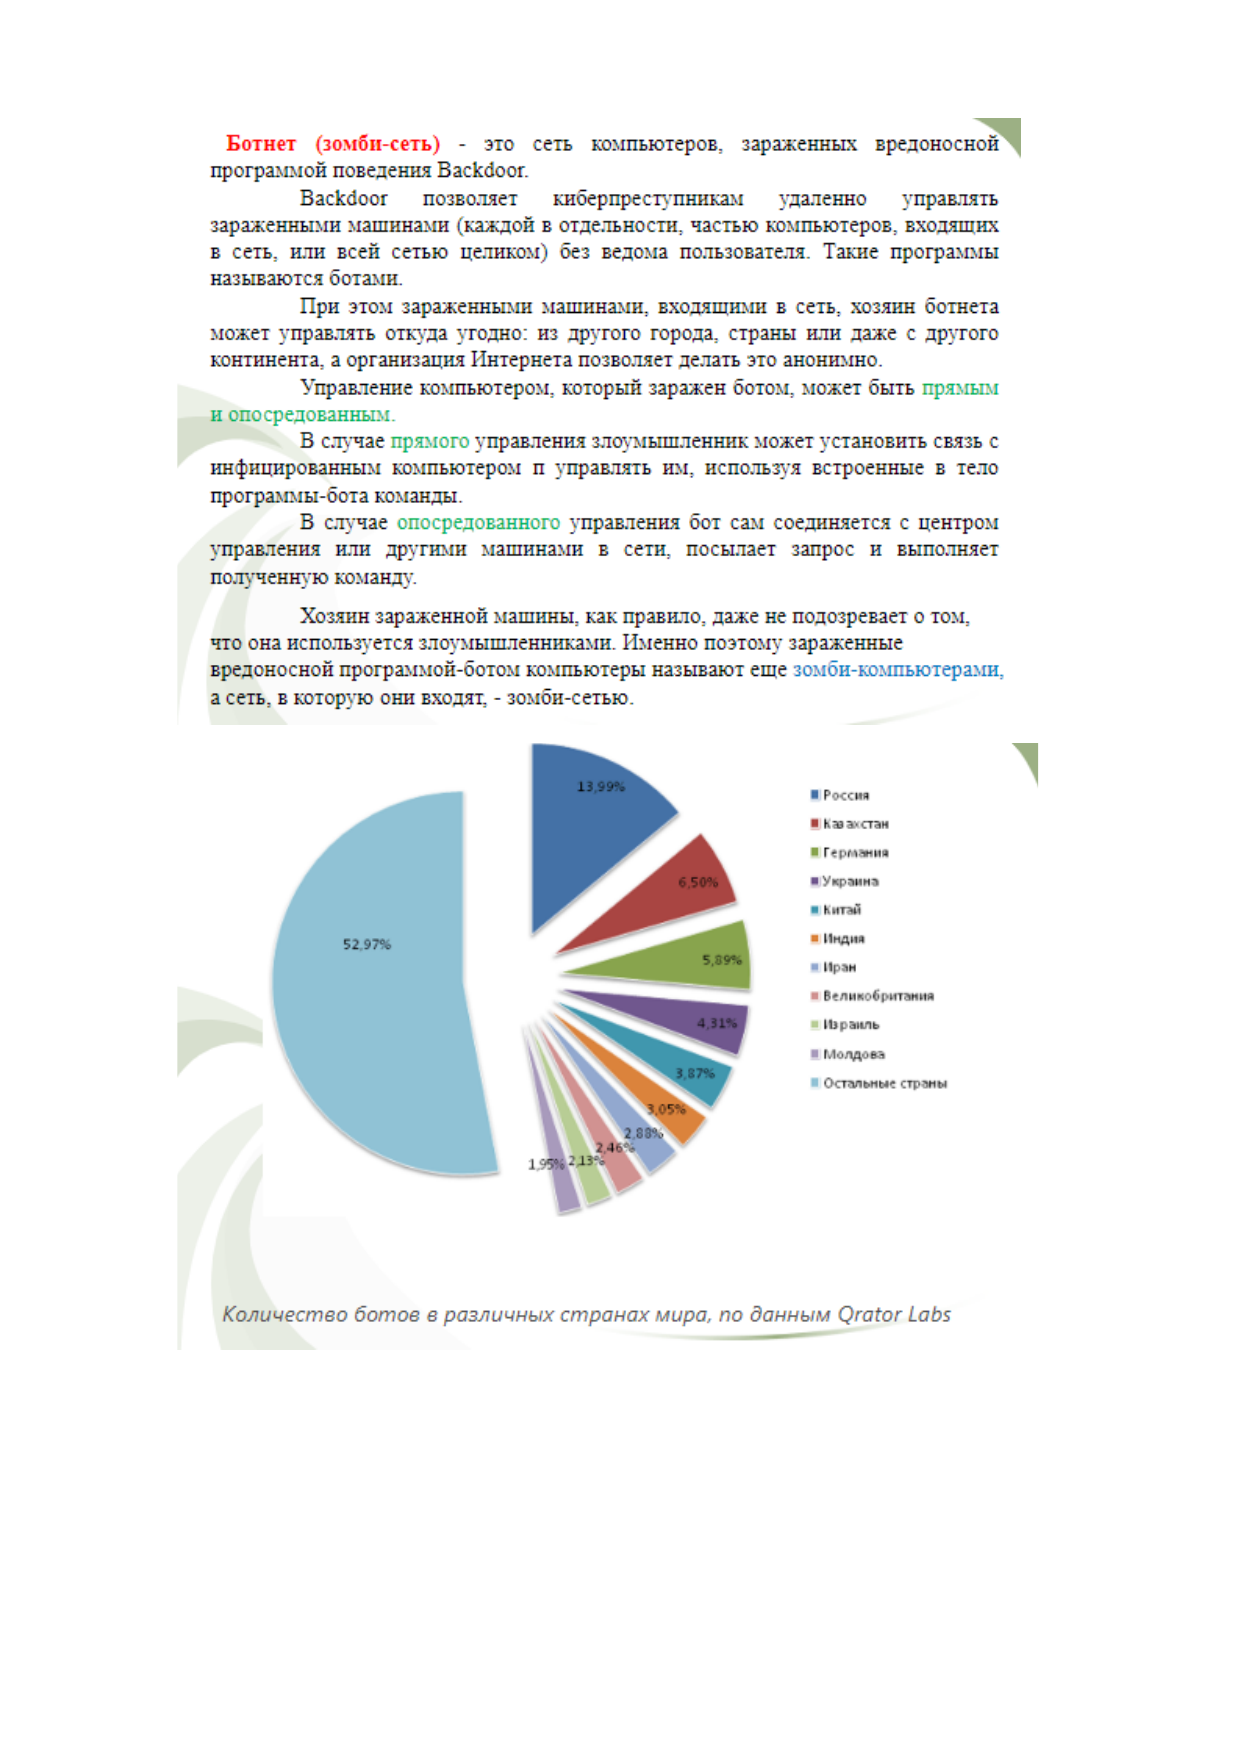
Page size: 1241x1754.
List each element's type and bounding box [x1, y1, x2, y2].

picture [177, 743, 1039, 1350]
picture [177, 118, 1021, 725]
